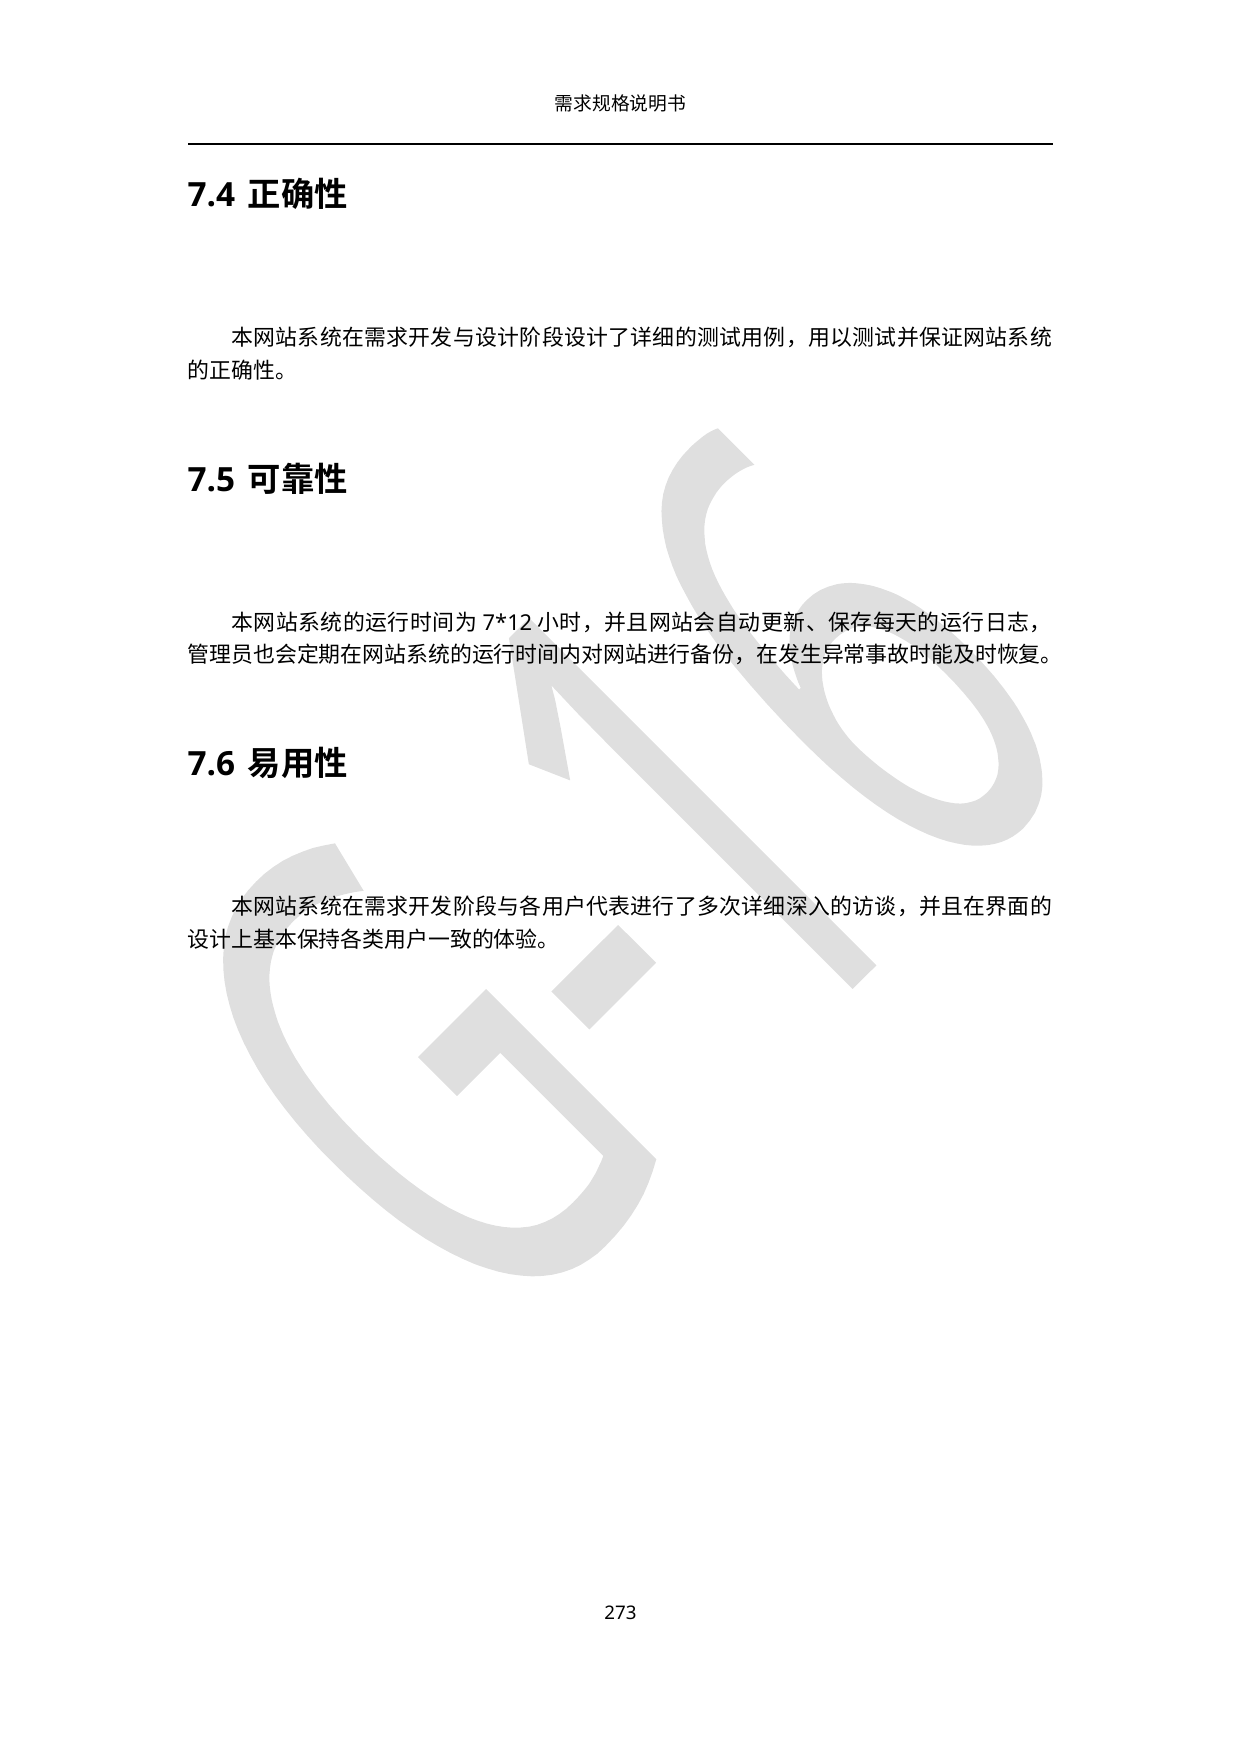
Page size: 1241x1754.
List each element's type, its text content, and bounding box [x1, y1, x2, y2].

subtitle 可靠性 [187, 444, 1053, 509]
text 本网站系统在需求开发与设计阶段设计了详细的测试用例，用以测试并保证网站系统的正确性。 [187, 320, 1053, 385]
text 本网站系统的运行时间为7*12小时，并且网站会自动更新、保存每天的运行日志，管理员也会定期在网站系统的运行时间内对网站进行备份，在发生异常事故时能及时恢复。 [187, 604, 1053, 669]
subtitle 正确性 [187, 160, 1053, 225]
subtitle 易用性 [187, 729, 1053, 794]
text 本网站系统在需求开发阶段与各用户代表进行了多次详细深入的访谈，并且在界面的设计上基本保持各类用户一致的体验。 [187, 889, 1053, 954]
